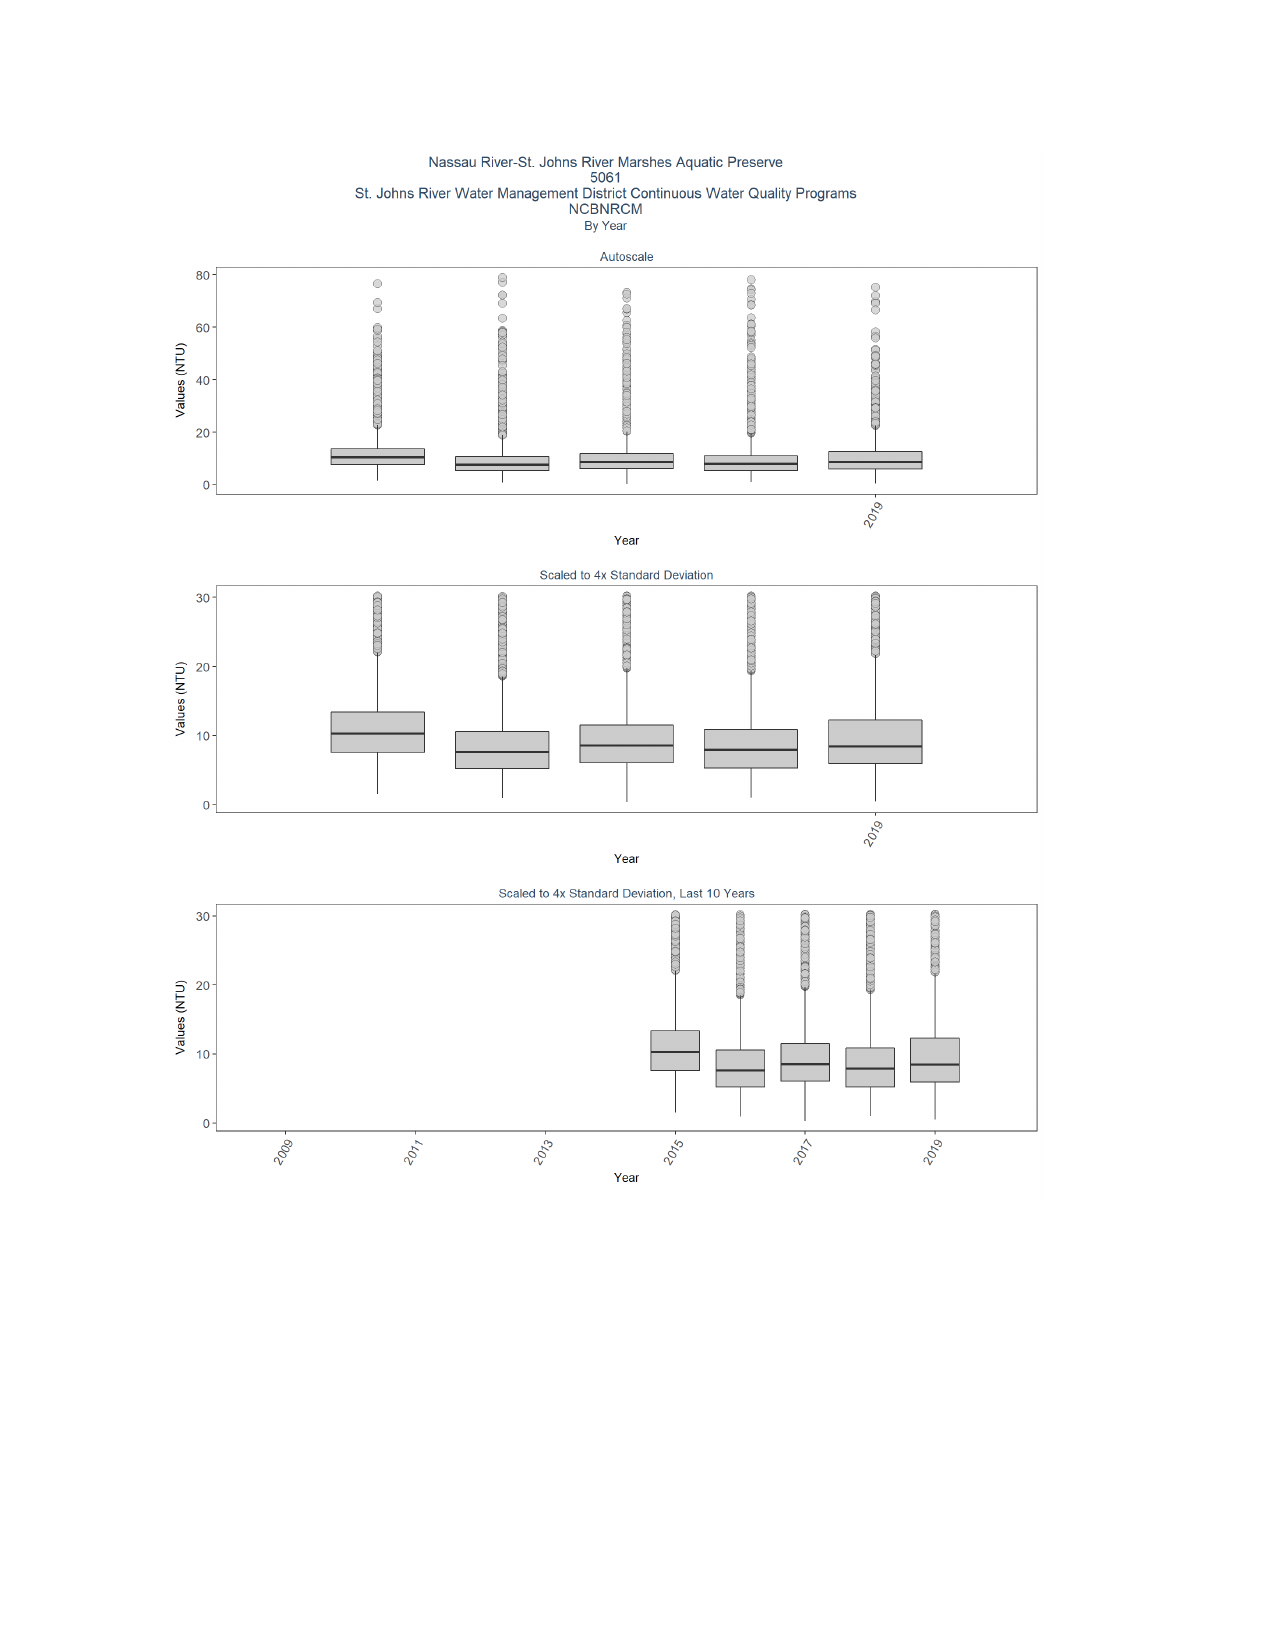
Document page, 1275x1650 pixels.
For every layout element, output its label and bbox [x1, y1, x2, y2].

picture [168, 150, 1044, 1200]
